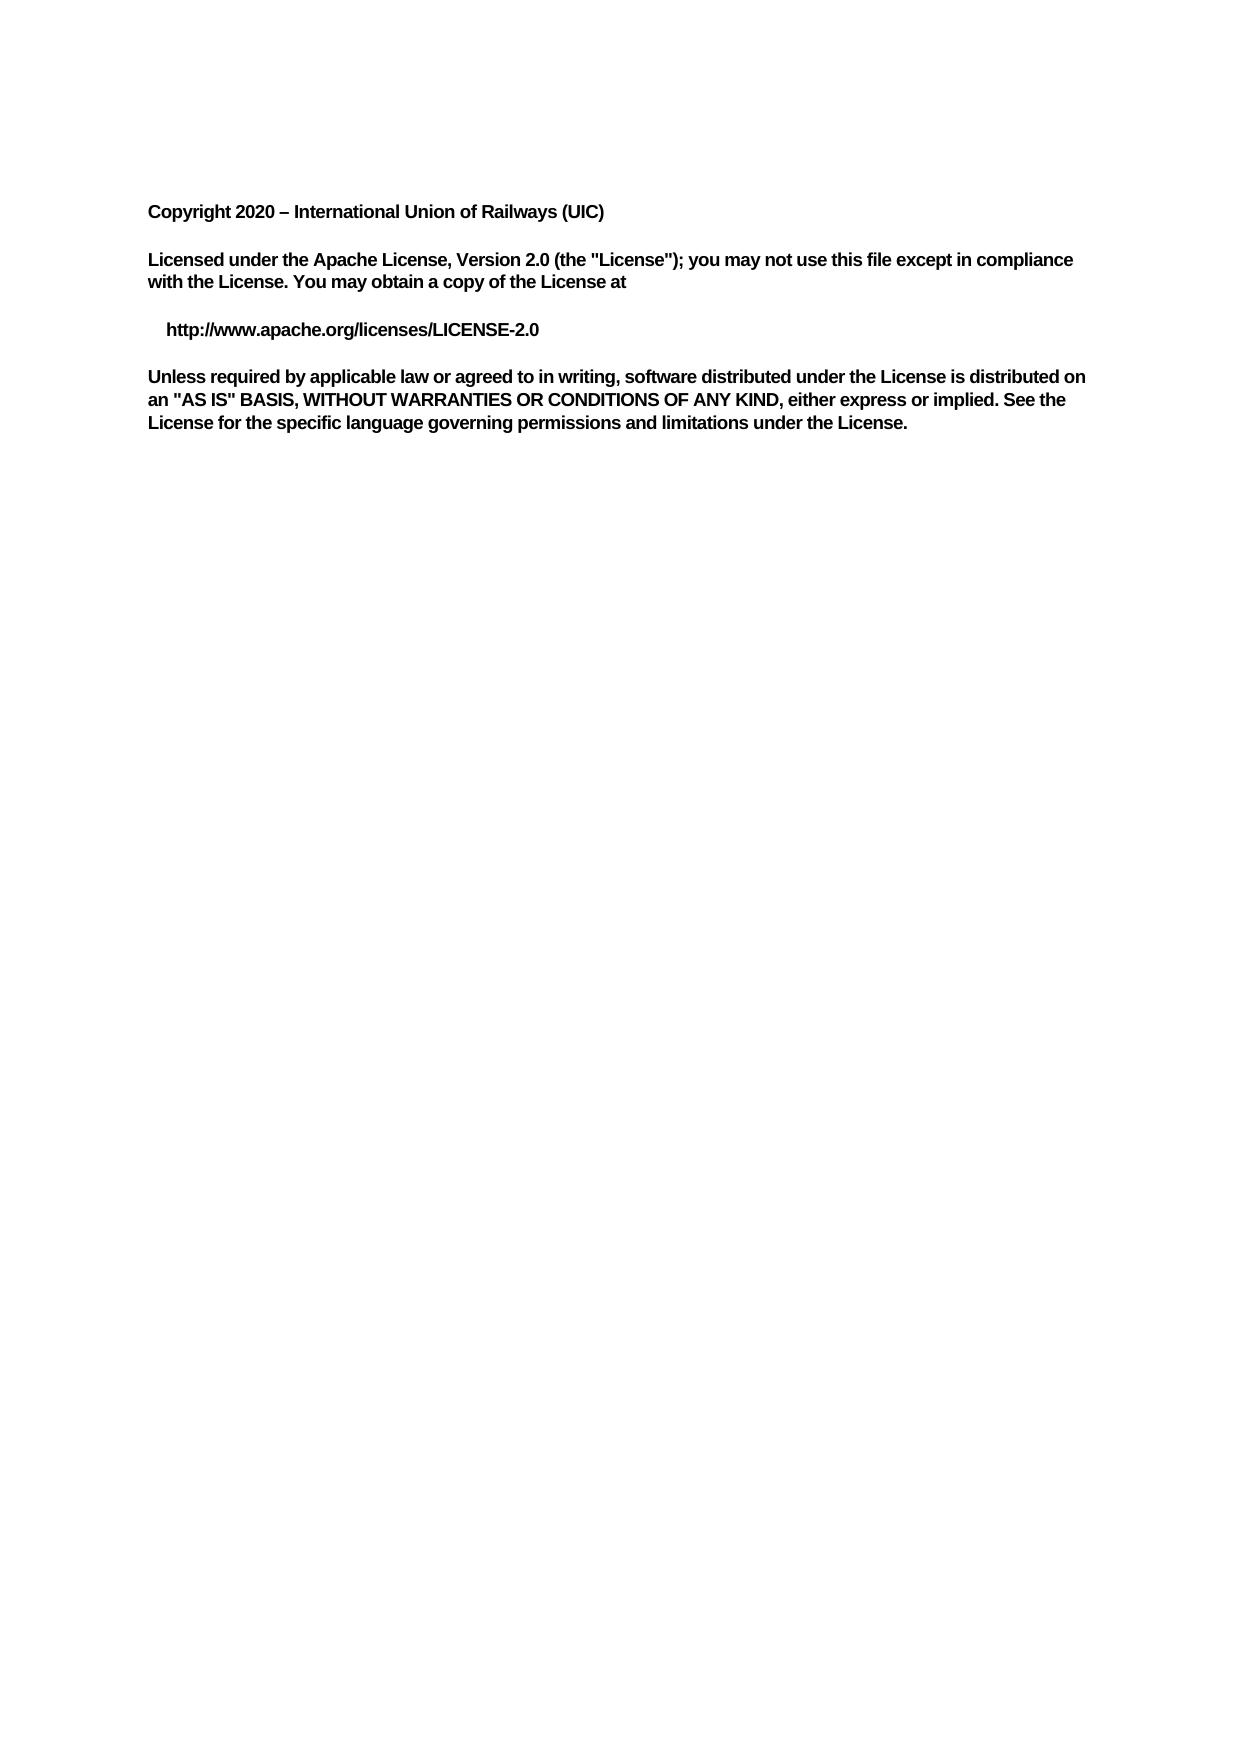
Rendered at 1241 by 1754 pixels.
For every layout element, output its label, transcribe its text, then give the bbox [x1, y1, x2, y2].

text Licensed under the Apache License, Version 2.0 (the "License"); you may not use this file except in compliance with the License. You may obtain a copy of the License at [148, 248, 1093, 293]
text Unless required by applicable law or agreed to in writing, software distributed under the License is distributed on an "AS IS" BASIS, WITHOUT WARRANTIES OR CONDITIONS OF ANY KIND, either express or implied. See the License for the specific language governing permissions and limitations under the License. [148, 366, 1093, 434]
text Copyright 2020 – International Union of Railways (UIC) [148, 200, 1093, 223]
text http://www.apache.org/licenses/LICENSE-2.0 [148, 318, 1093, 341]
